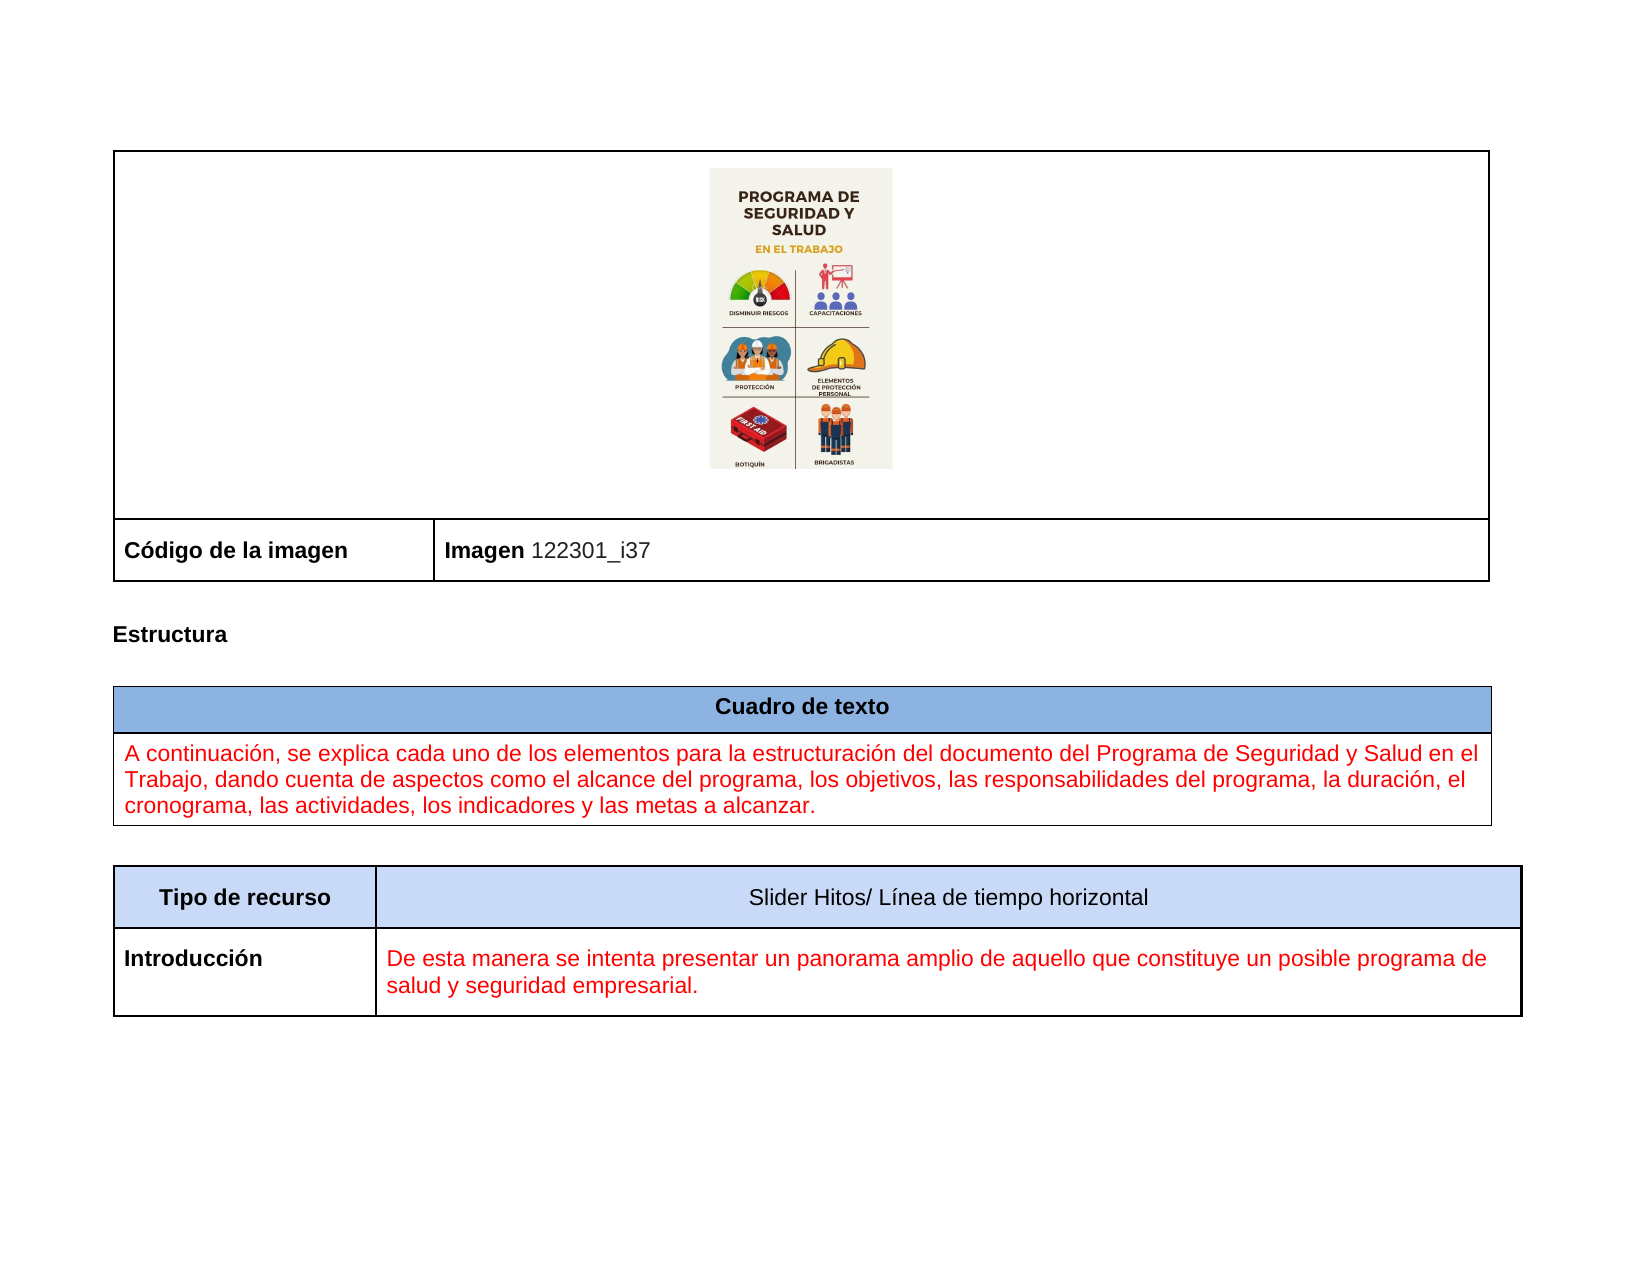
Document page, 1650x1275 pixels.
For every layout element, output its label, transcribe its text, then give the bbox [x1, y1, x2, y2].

table_cell Imagen 122301_i37 [435, 520, 1488, 580]
table_header Cuadro de texto [114, 687, 1491, 732]
table_header Slider Hitos/ Línea de tiempo horizontal [377, 867, 1520, 927]
table_cell Introducción [115, 929, 375, 1015]
picture [709, 168, 893, 469]
text Estructura [112, 621, 1537, 647]
table_cell Imagen [115, 152, 1488, 518]
table_cell De esta manera se intenta presentar un panorama amplio de aquello que constituye un posible programa de salud y seguridad empresarial. [377, 929, 1520, 1015]
table_cell Código de la imagen [115, 520, 433, 580]
table_header Tipo de recurso [115, 867, 375, 927]
table_cell A continuación, se explica cada uno de los elementos para la estructuración del documento del Programa de Seguridad y Salud en el Trabajo, dando cuenta de aspectos como el alcance del programa, los objetivos, las responsabilidades del programa, la duración, el cronograma, las actividades, los indicadores y las metas a alcanzar. [114, 734, 1491, 825]
